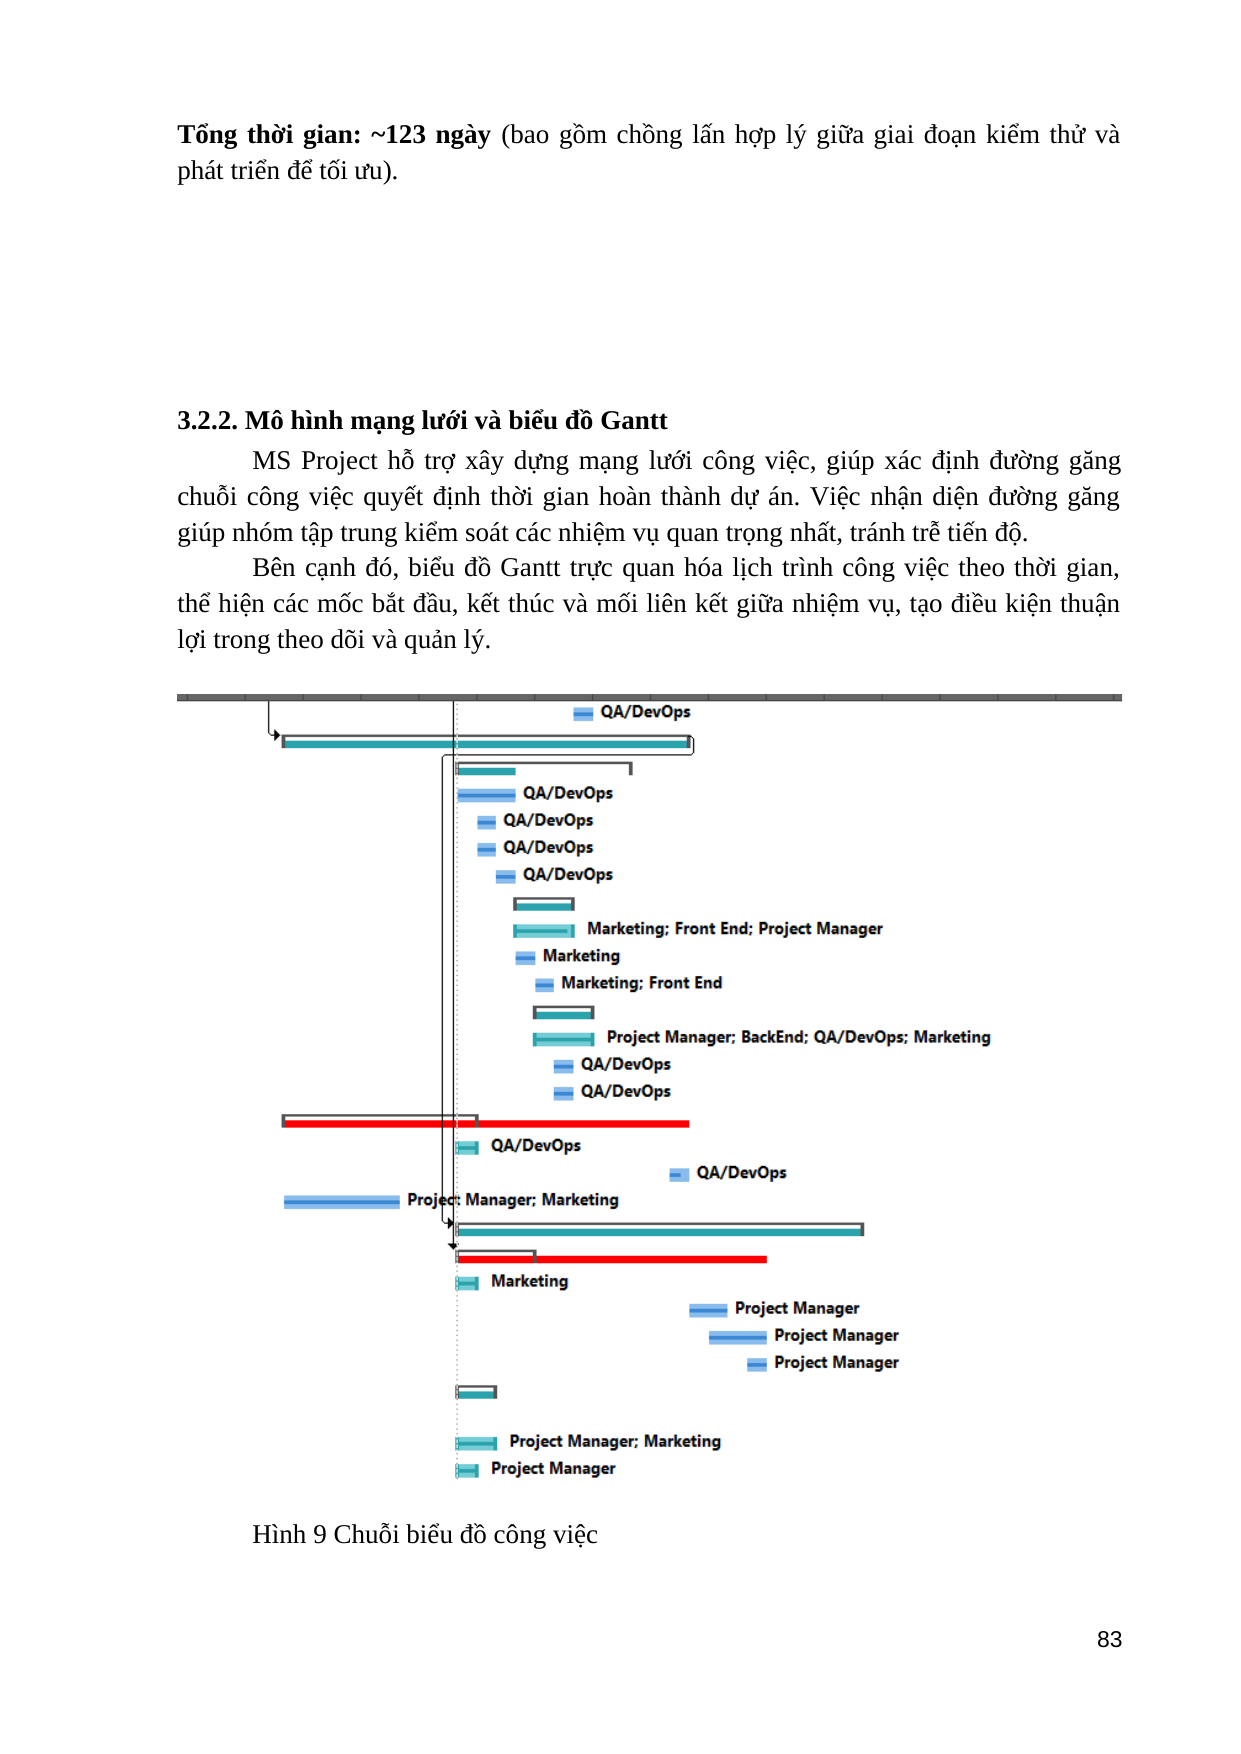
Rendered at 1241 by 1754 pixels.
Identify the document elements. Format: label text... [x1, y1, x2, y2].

text Bên cạnh đó, biểu đồ Gantt trực quan hóa lịch trình công việc theo thời gian, thể hiện các mốc bắt đầu, kết thúc và mối liên kết giữa nhiệm vụ, tạo điều kiện thuận lợi trong theo dõi và quản lý. [177, 551, 1122, 654]
text MS Project hỗ trợ xây dựng mạng lưới công việc, giúp xác định đường găng chuỗi công việc quyết định thời gian hoàn thành dự án. Việc nhận diện đường găng giúp nhóm tập trung kiểm soát các nhiệm vụ quan trọng nhất, tránh trễ tiến độ. [177, 444, 1122, 547]
text Hình 9 Chuỗi biểu đồ công việc [177, 1518, 1122, 1549]
picture [177, 694, 1123, 1479]
subtitle 3.2.2. Mô hình mạng lưới và biểu đồ Gantt [177, 404, 1122, 435]
text Tổng thời gian: ~123 ngày (bao gồm chồng lấn hợp lý giữa giai đoạn kiểm thử và phát triển để tối ưu). [177, 118, 1122, 185]
